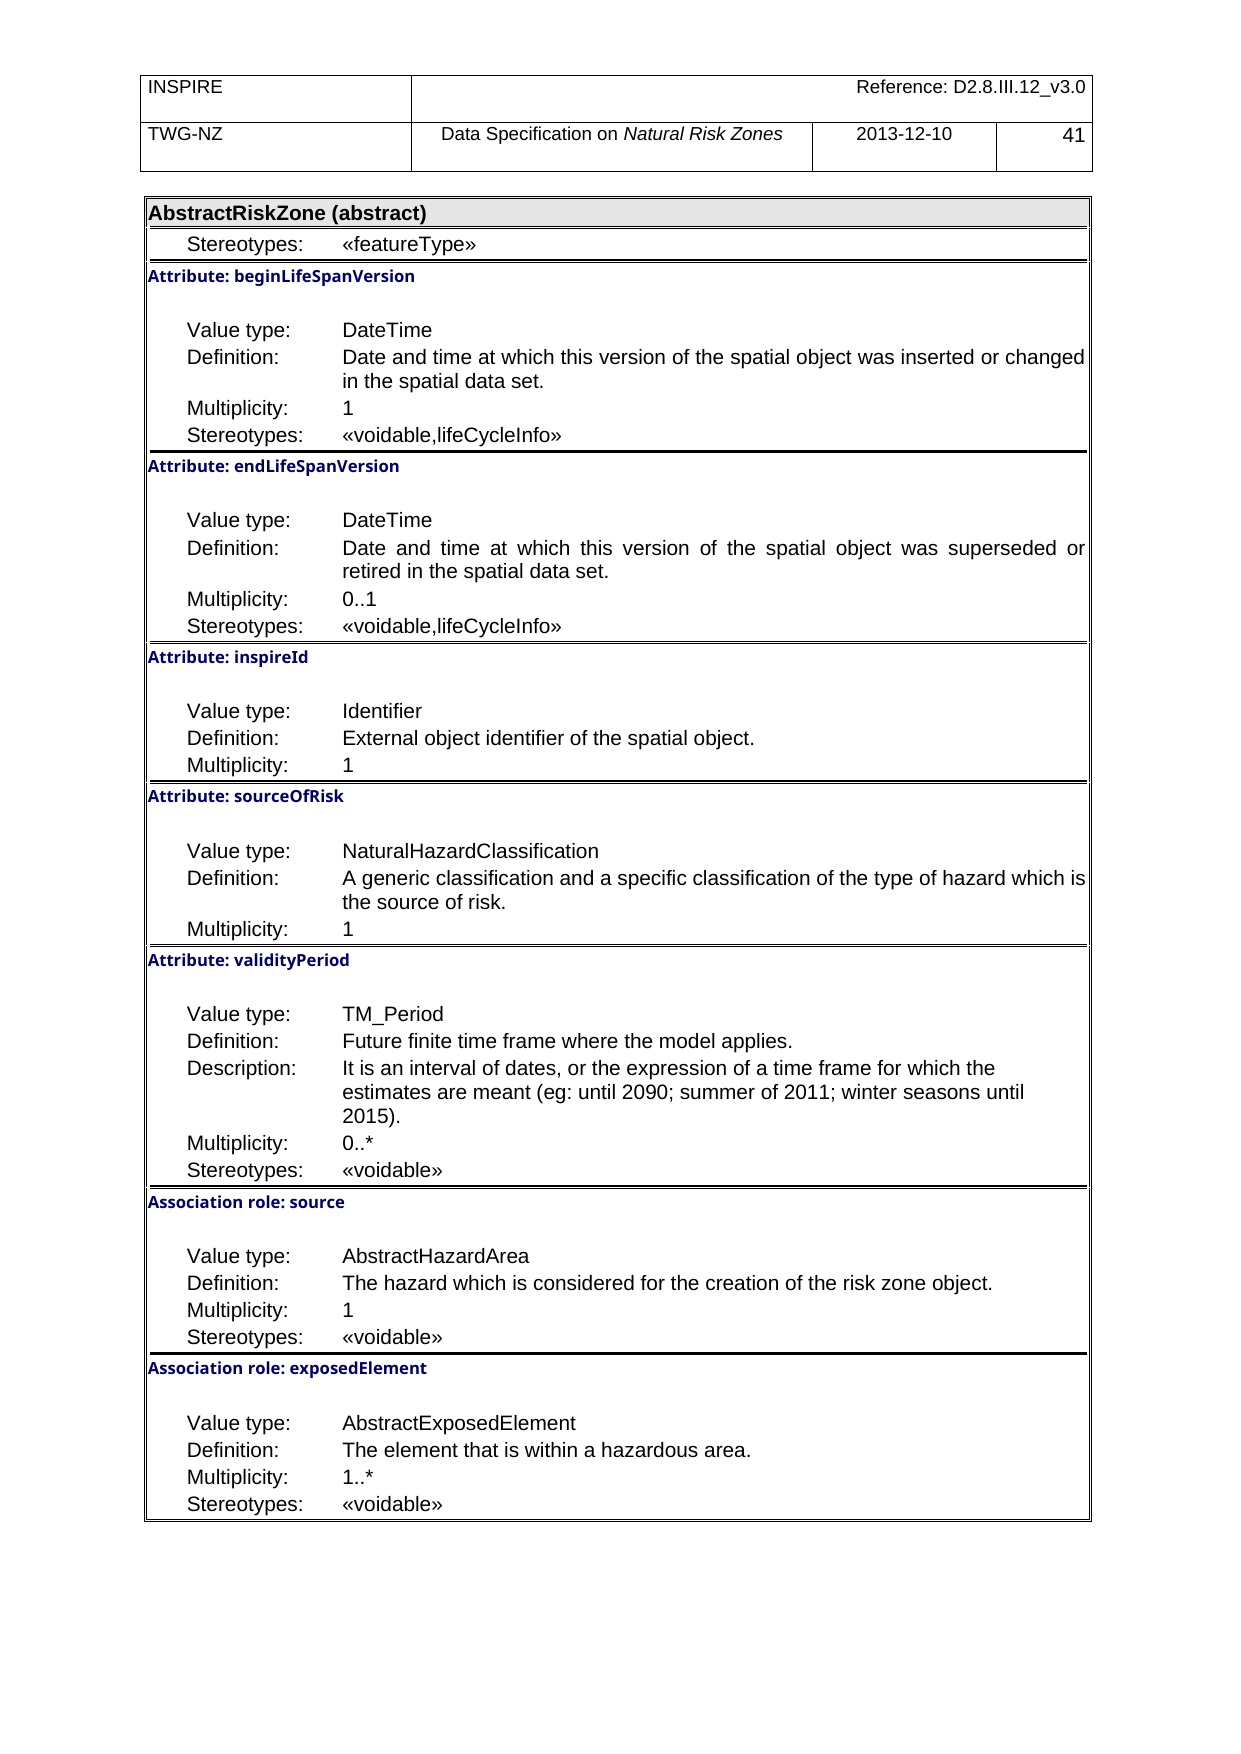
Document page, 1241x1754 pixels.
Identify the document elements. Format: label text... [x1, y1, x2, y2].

table_cell Attribute: inspireId [145, 641, 1090, 780]
table_cell Attribute: beginLifeSpanVersion [147, 259, 1089, 450]
table_cell Attribute: sourceOfRisk [147, 780, 1089, 944]
table_cell Attribute: endLifeSpanVersion [147, 450, 1089, 641]
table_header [147, 199, 1089, 226]
table_cell [145, 226, 1090, 259]
table_cell Association role: exposedElement [147, 1352, 1089, 1519]
table_cell Association role: source [147, 1185, 1089, 1352]
table_cell Attribute: validityPeriod [145, 944, 1090, 1185]
